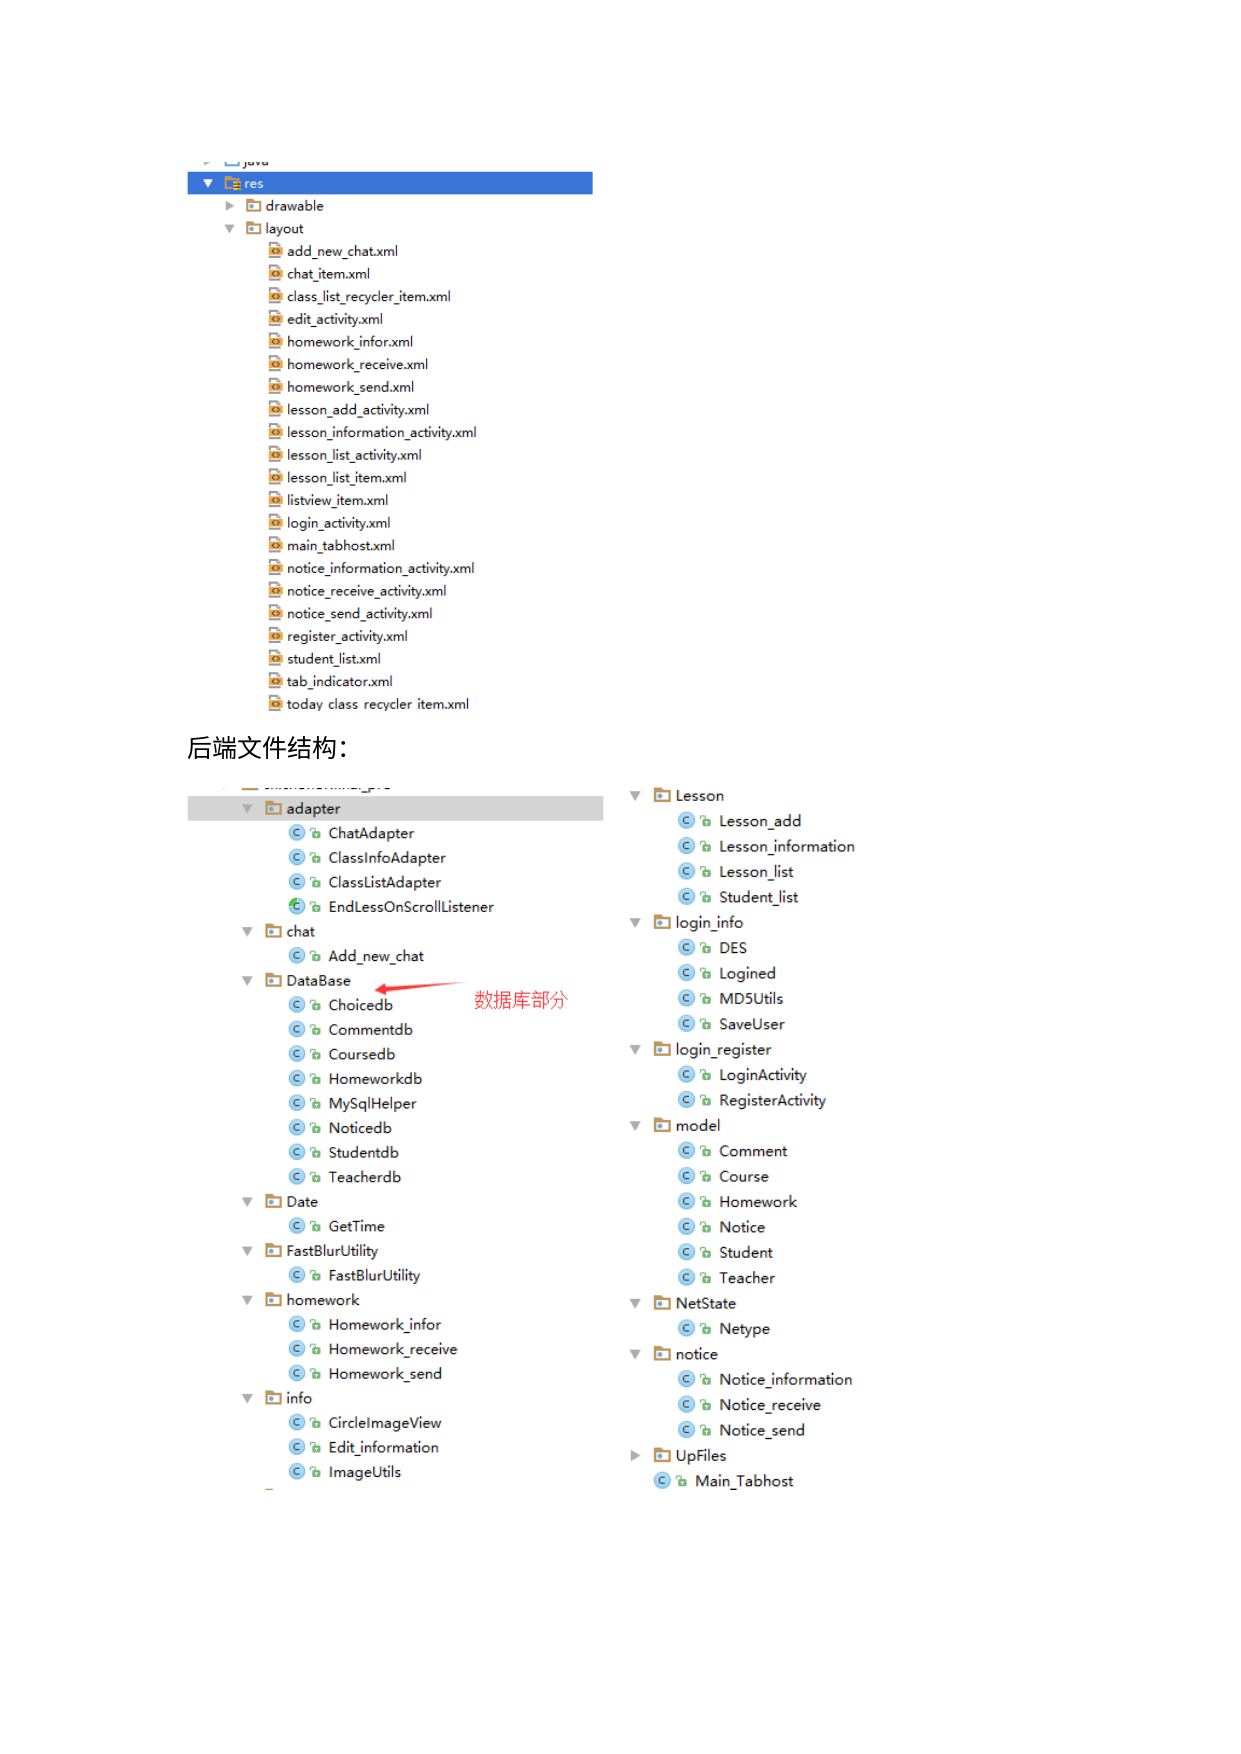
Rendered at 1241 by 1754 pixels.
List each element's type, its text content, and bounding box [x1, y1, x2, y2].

text 后端文件结构： [187, 714, 1053, 779]
picture [187, 788, 604, 1490]
picture [608, 784, 947, 1490]
picture [187, 162, 593, 711]
